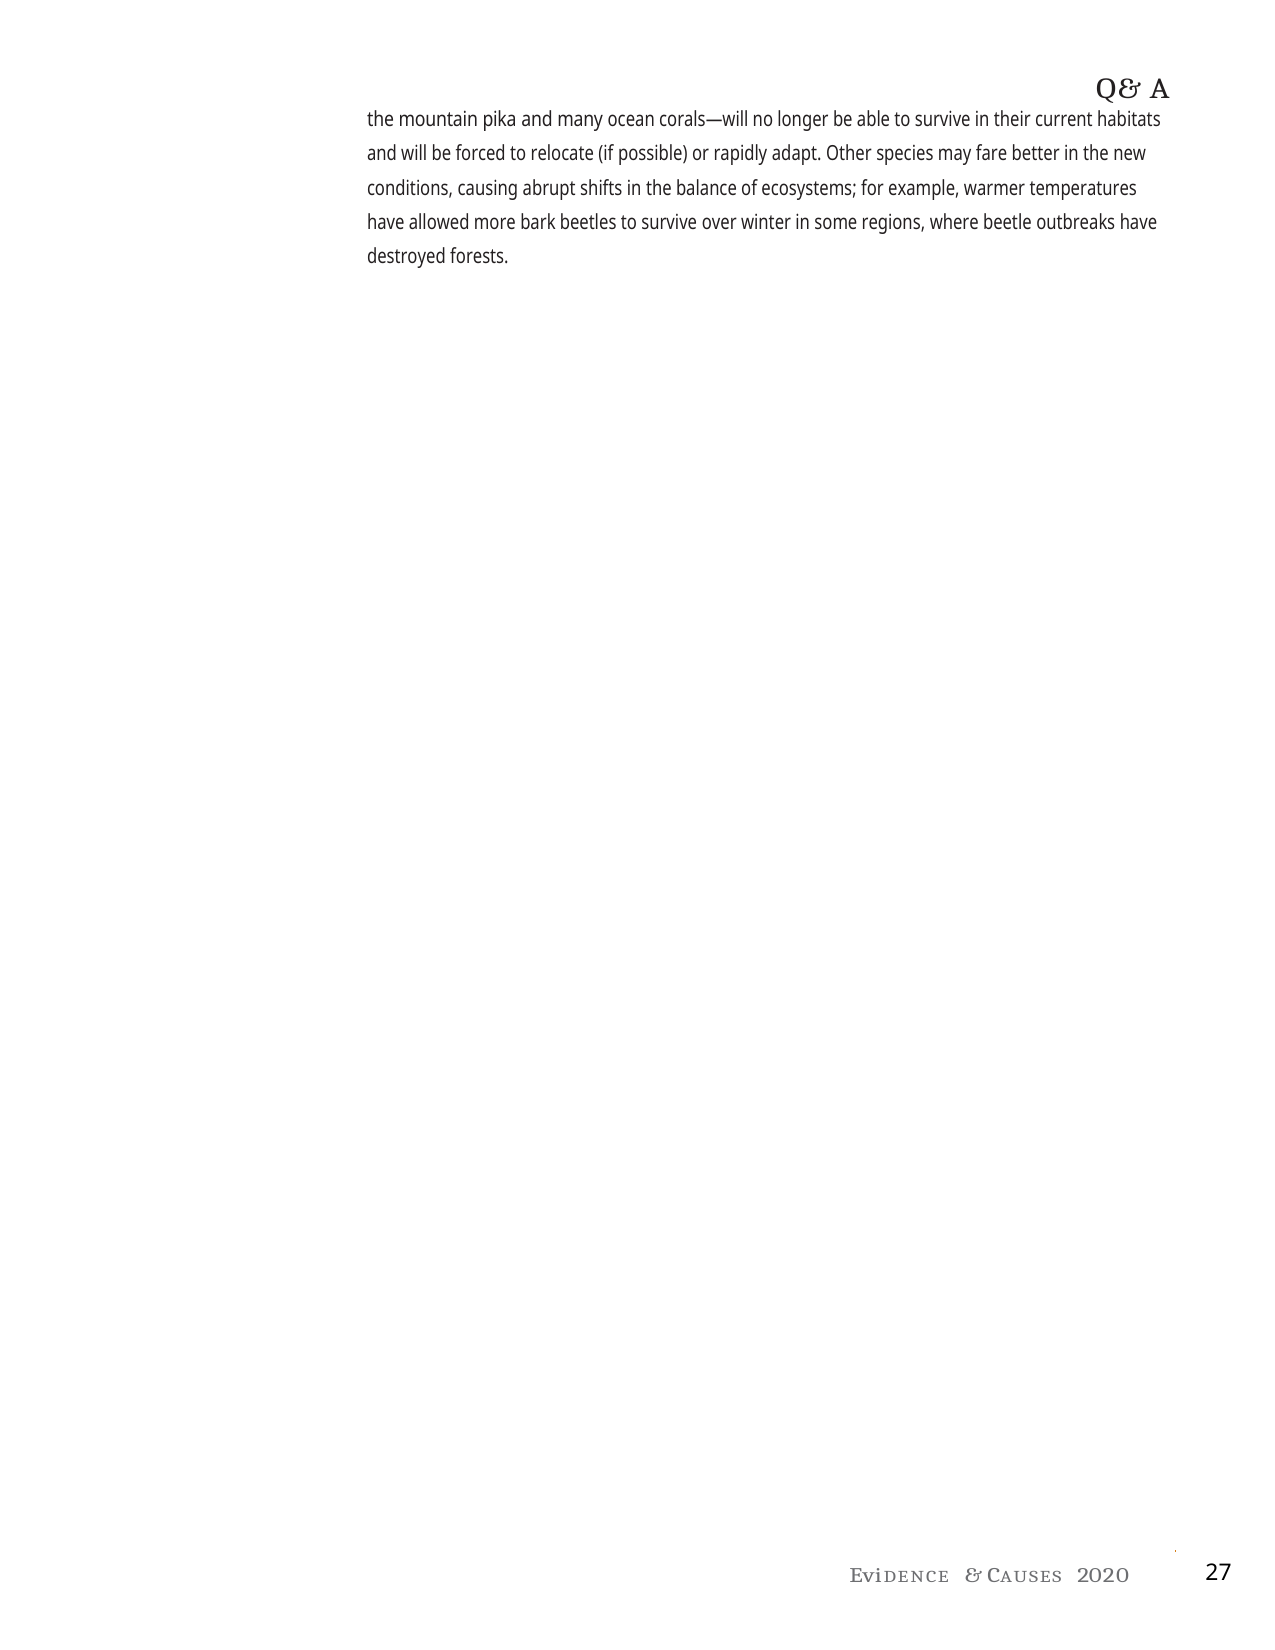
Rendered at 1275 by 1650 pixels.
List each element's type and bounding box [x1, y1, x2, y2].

text [367, 104, 1170, 270]
